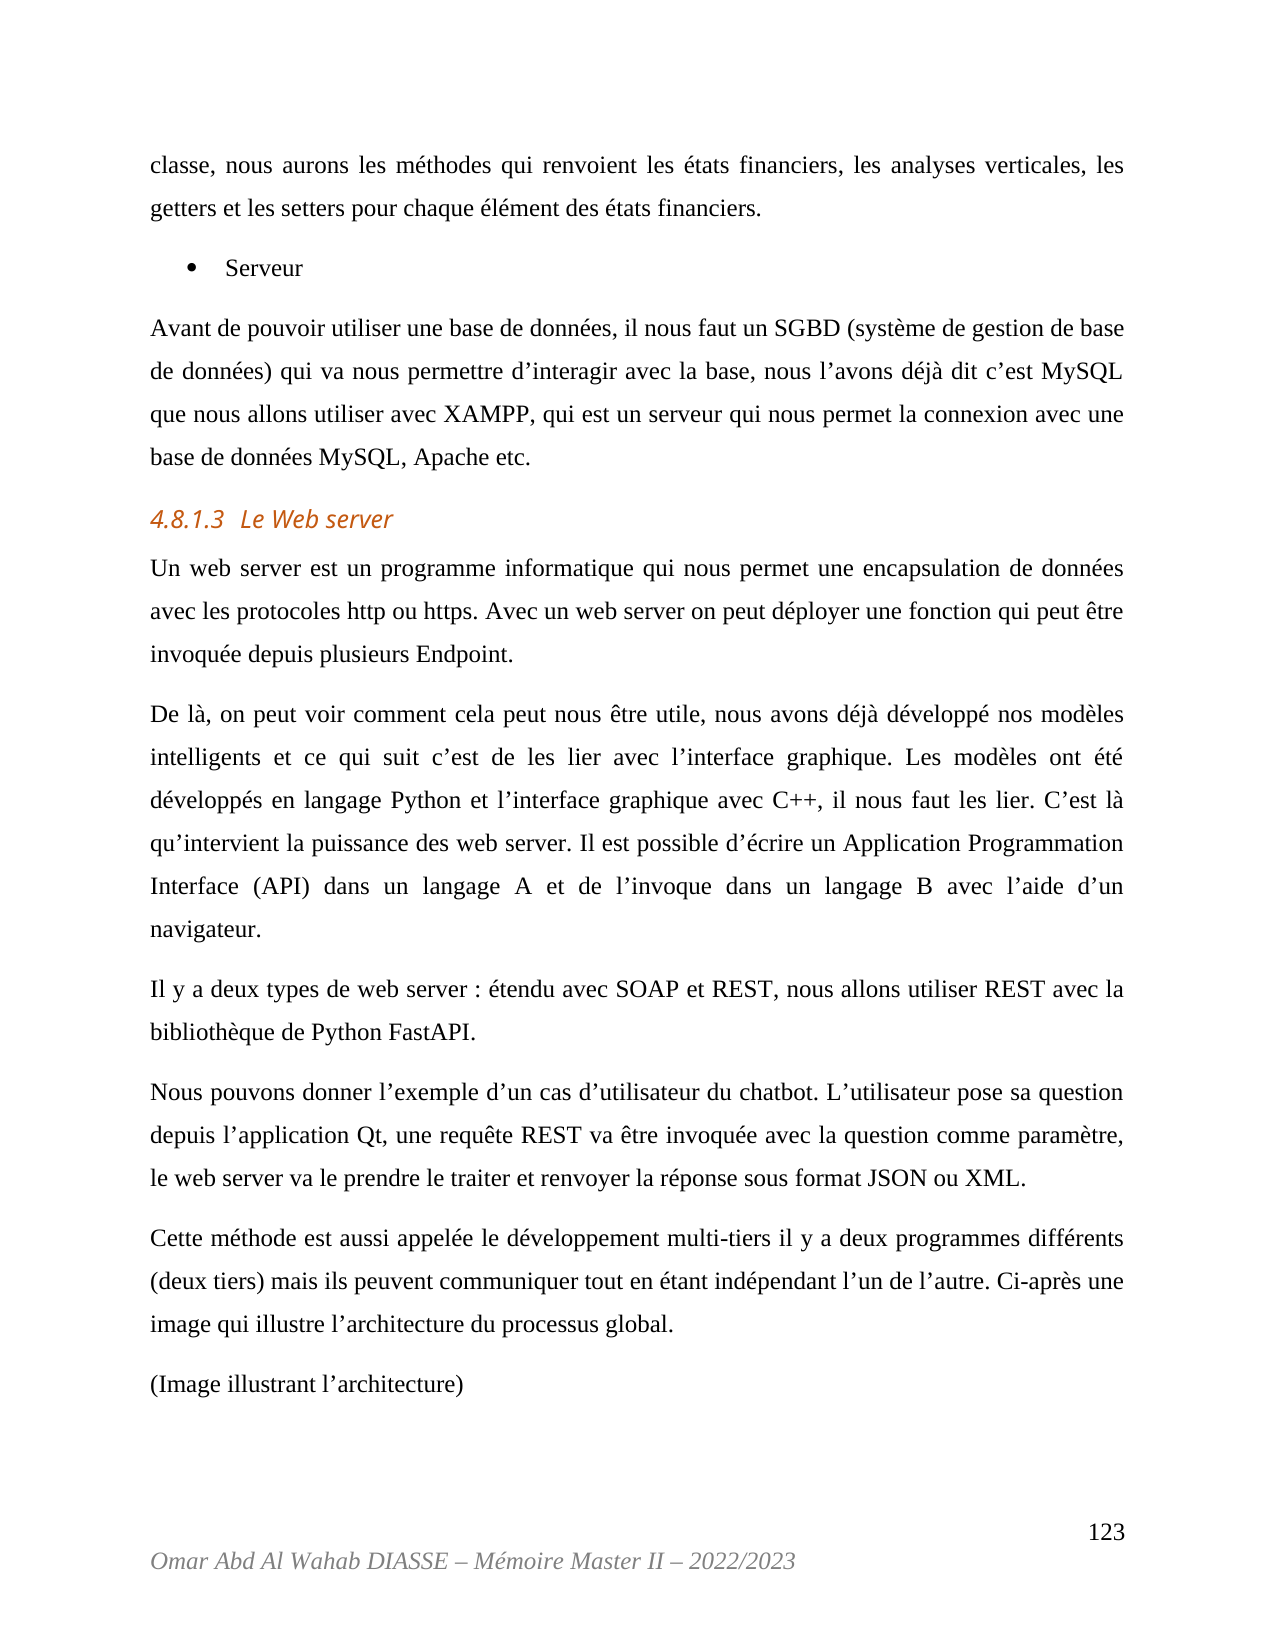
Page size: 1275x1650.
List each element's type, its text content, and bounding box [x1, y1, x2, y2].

list Serveur [187, 253, 1125, 282]
text De là, on peut voir comment cela peut nous être utile, nous avons déjà développé nos modèles intelligents et ce qui suit c’est de les lier avec l’interface graphique. Les modèles ont été développés en langage Python et l’interface graphique avec C++, il nous faut les lier. C’est là qu’intervient la puissance des web server. Il est possible d’écrire un Application Programmation Interface (API) dans un langage A et de l’invoque dans un langage B avec l’aide d’un navigateur. [150, 699, 1125, 943]
text Il y a deux types de web server : étendu avec SOAP et REST, nous allons utiliser REST avec la bibliothèque de Python FastAPI. [150, 974, 1125, 1046]
text Nous pouvons donner l’exemple d’un cas d’utilisateur du chatbot. L’utilisateur pose sa question depuis l’application Qt, une requête REST va être invoquée avec la question comme paramètre, le web server va le prendre le traiter et renvoyer la réponse sous format JSON ou XML. [150, 1077, 1125, 1192]
text Cette méthode est aussi appelée le développement multi-tiers il y a deux programmes différents (deux tiers) mais ils peuvent communiquer tout en étant indépendant l’un de l’autre. Ci-après une image qui illustre l’architecture du processus global. [150, 1223, 1125, 1338]
text Avant de pouvoir utiliser une base de données, il nous faut un SGBD (système de gestion de base de données) qui va nous permettre d’interagir avec la base, nous l’avons déjà dit c’est MySQL que nous allons utiliser avec XAMPP, qui est un serveur qui nous permet la connexion avec une base de données MySQL, Apache etc. [150, 313, 1125, 471]
text Un web server est un programme informatique qui nous permet une encapsulation de données avec les protocoles http ou https. Avec un web server on peut déployer une fonction qui peut être invoquée depuis plusieurs Endpoint. [150, 553, 1125, 668]
text (Image illustrant l’architecture) [150, 1369, 1125, 1398]
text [150, 150, 1125, 222]
subtitle Le Web server [150, 502, 1125, 536]
